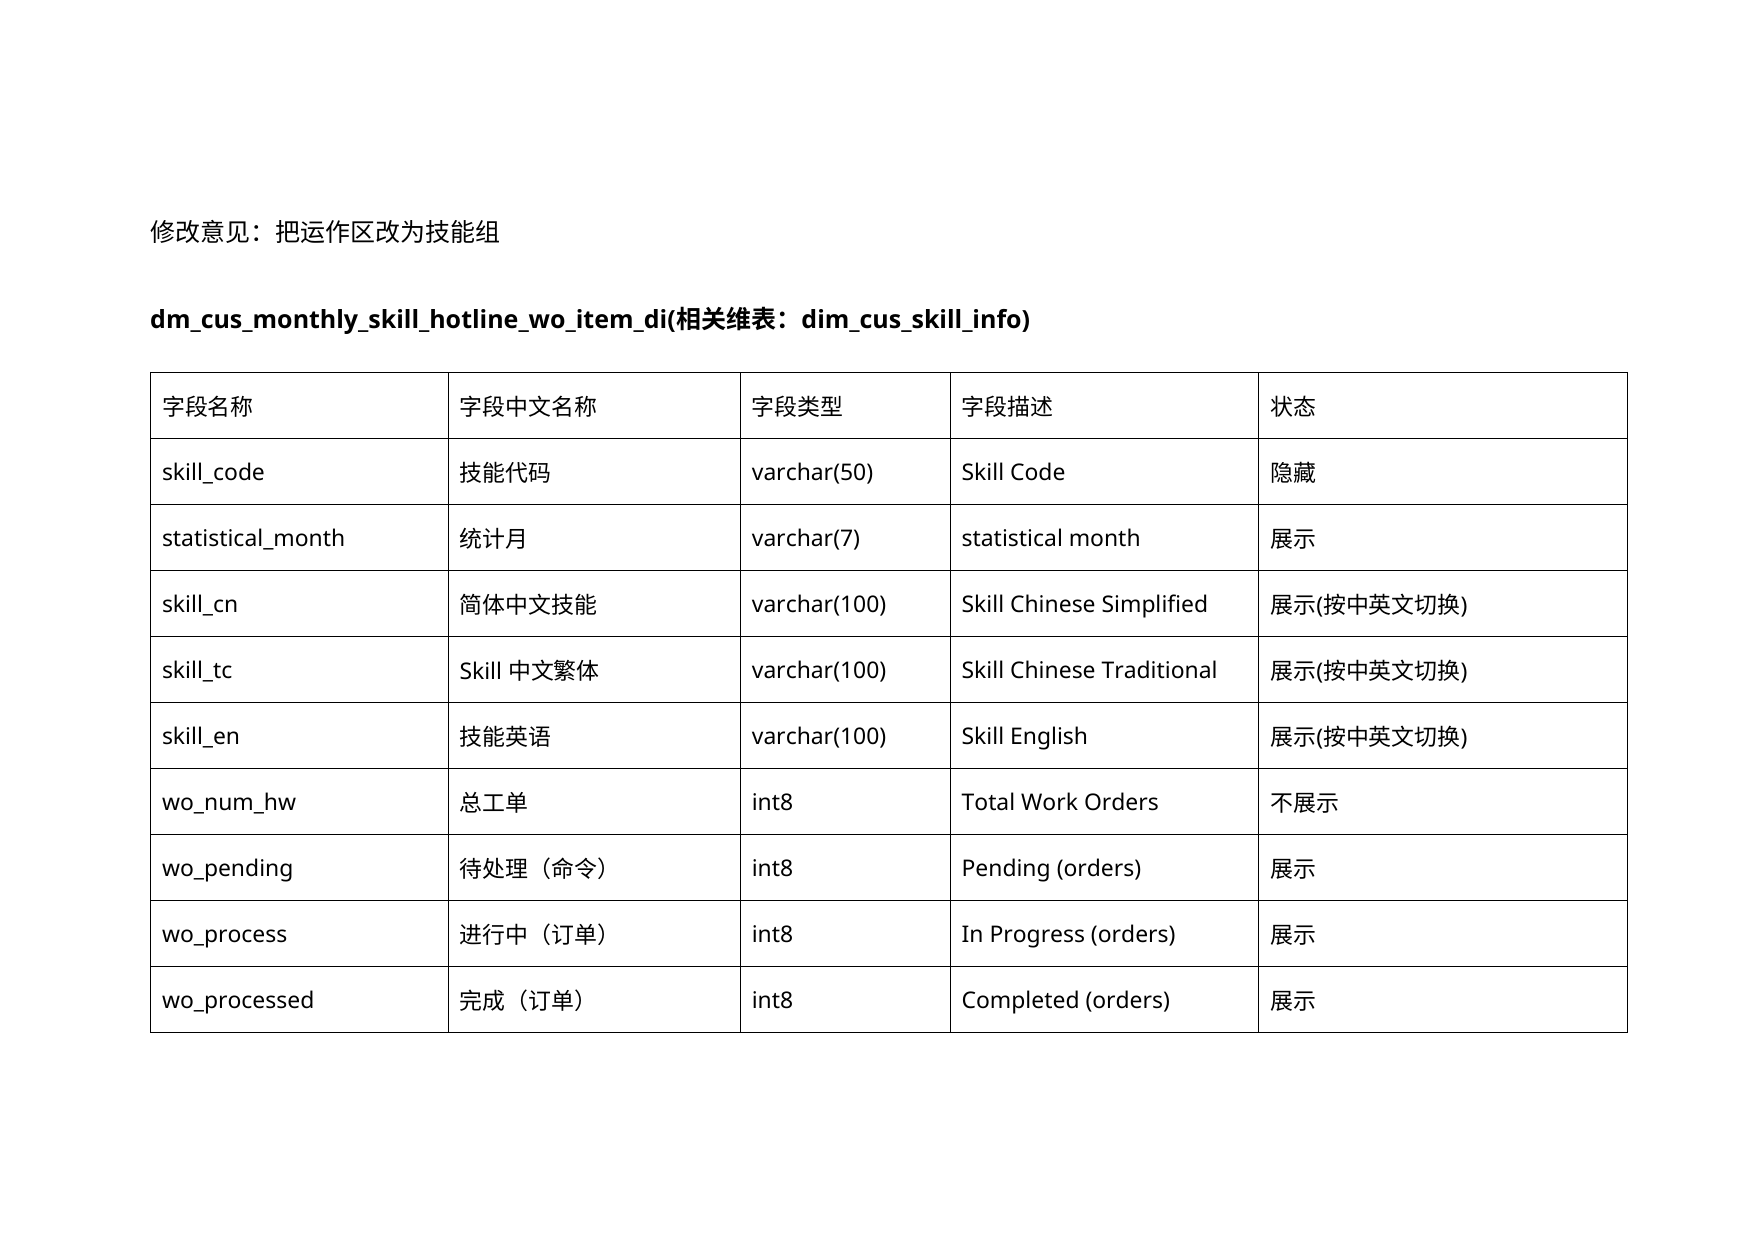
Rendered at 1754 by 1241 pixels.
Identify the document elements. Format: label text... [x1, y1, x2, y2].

table_header 字段中文名称 [449, 373, 740, 438]
table_cell skill_en [151, 703, 448, 768]
table_cell 展示 [1259, 967, 1627, 1032]
table_cell statistical month [951, 505, 1258, 570]
table_header 状态 [1259, 373, 1627, 438]
table_cell 展示(按中英文切换) [1259, 703, 1627, 768]
table_cell varchar(7) [741, 505, 950, 570]
table_cell 完成（订单） [449, 967, 740, 1032]
table_cell statistical_month [151, 505, 448, 570]
table_cell Skill Chinese Traditional [951, 637, 1258, 702]
table_cell varchar(50) [741, 439, 950, 504]
table_cell In Progress (orders) [951, 901, 1258, 966]
table_cell 总工单 [449, 769, 740, 834]
table_cell Skill English [951, 703, 1258, 768]
table_cell varchar(100) [741, 703, 950, 768]
table_cell varchar(100) [741, 571, 950, 636]
table_cell wo_pending [151, 835, 448, 900]
table_cell 简体中文技能 [449, 571, 740, 636]
table_cell wo_process [151, 901, 448, 966]
table_cell 展示 [1259, 505, 1627, 570]
table_cell 技能英语 [449, 703, 740, 768]
table_cell int8 [741, 967, 950, 1032]
table_cell 统计月 [449, 505, 740, 570]
text 修改意见：把运作区改为技能组 [150, 198, 1604, 263]
table_cell Completed (orders) [951, 967, 1258, 1032]
table_cell Skill Code [951, 439, 1258, 504]
table_cell varchar(100) [741, 637, 950, 702]
table_cell 展示 [1259, 901, 1627, 966]
table_header 字段名称 [151, 373, 448, 438]
table_header 字段类型 [741, 373, 950, 438]
table_cell 技能代码 [449, 439, 740, 504]
text dm_cus_monthly_skill_hotline_wo_item_di(相关维表：dim_cus_skill_info) [150, 285, 1604, 350]
table_cell int8 [741, 769, 950, 834]
table_cell Skill Chinese Simplified [951, 571, 1258, 636]
table_cell wo_num_hw [151, 769, 448, 834]
table_cell skill_tc [151, 637, 448, 702]
table_cell wo_processed [151, 967, 448, 1032]
table_header 字段描述 [951, 373, 1258, 438]
table_cell Pending (orders) [951, 835, 1258, 900]
table_cell skill_code [151, 439, 448, 504]
table_cell 展示(按中英文切换) [1259, 571, 1627, 636]
table_cell 隐藏 [1259, 439, 1627, 504]
table_cell int8 [741, 835, 950, 900]
table_cell 待处理（命令） [449, 835, 740, 900]
table_cell 不展示 [1259, 769, 1627, 834]
table_cell Skill 中文繁体 [449, 637, 740, 702]
table_cell skill_cn [151, 571, 448, 636]
table_cell Total Work Orders [951, 769, 1258, 834]
table_cell 展示 [1259, 835, 1627, 900]
table_cell int8 [741, 901, 950, 966]
table_cell 展示(按中英文切换) [1259, 637, 1627, 702]
table_cell 进行中（订单） [449, 901, 740, 966]
